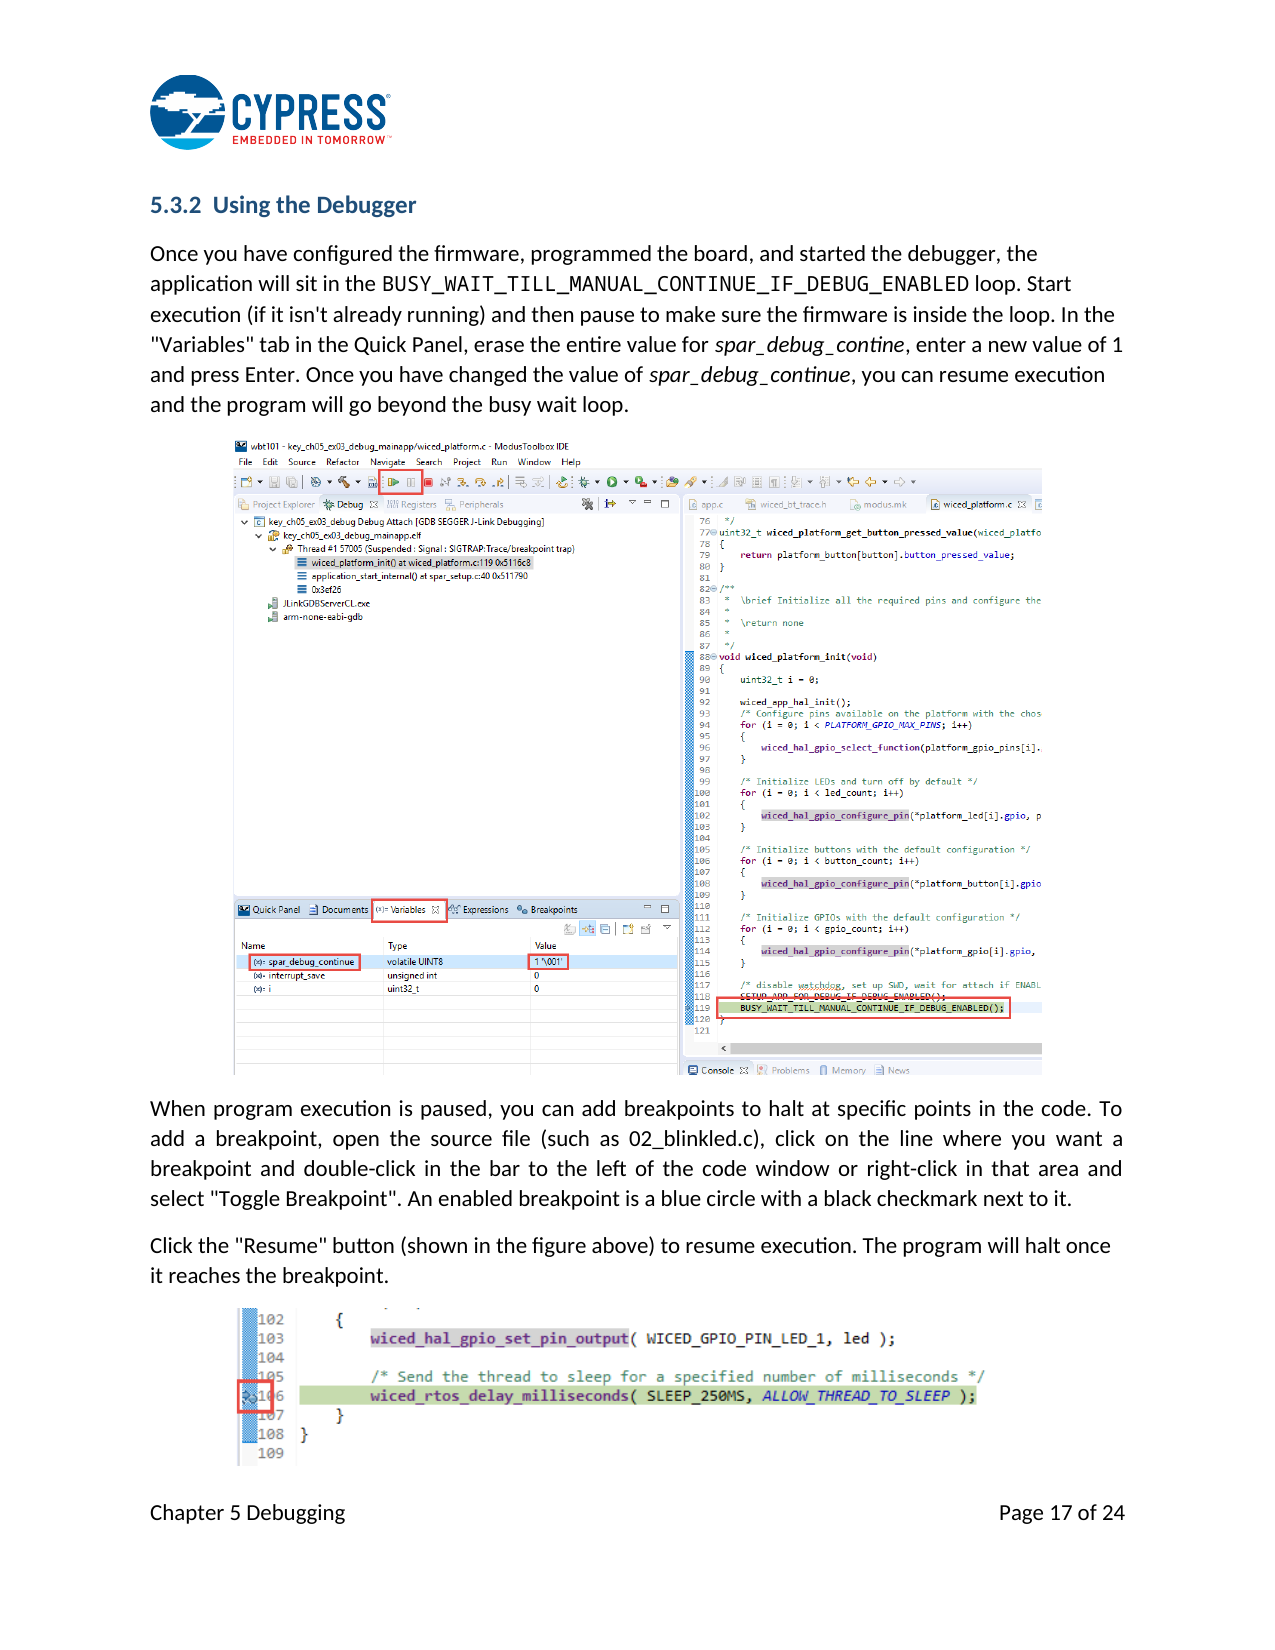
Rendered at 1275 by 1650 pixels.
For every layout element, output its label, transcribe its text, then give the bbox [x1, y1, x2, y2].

picture [233, 437, 1042, 1075]
text When program execution is paused, you can add breakpoints to halt at specific points in the code. To add a breakpoint, open the source file (such as 02_blinkled.c), click on the line where you want a breakpoint and double-click in the bar to the left of the code window or right-click in that area and select "Toggle Breakpoint". An enabled breakpoint is a blue circle with a black checkmark next to it. [150, 1094, 1125, 1212]
text Once you have configured the firmware, programmed the board, and started the debugger, the application will sit in the BUSY_WAIT_TILL_MANUAL_CONTINUE_IF_DEBUG_ENABLED loop. Start execution (if it isn't already running) and then pause to make sure the firmware is inside the loop. In the "Variables" tab in the Quick Panel, erase the entire value for spar_debug_contine, enter a new value of 1 and press Enter. Once you have changed the value of spar_debug_continue, you can resume execution and the program will go beyond the busy wait loop. [150, 239, 1125, 419]
subtitle Using the Debugger [150, 189, 1125, 220]
picture [236, 1308, 1039, 1466]
picture [150, 75, 392, 150]
text Click the "Resume" button (shown in the figure above) to resume execution. The program will halt once it reaches the breakpoint. [150, 1231, 1125, 1289]
